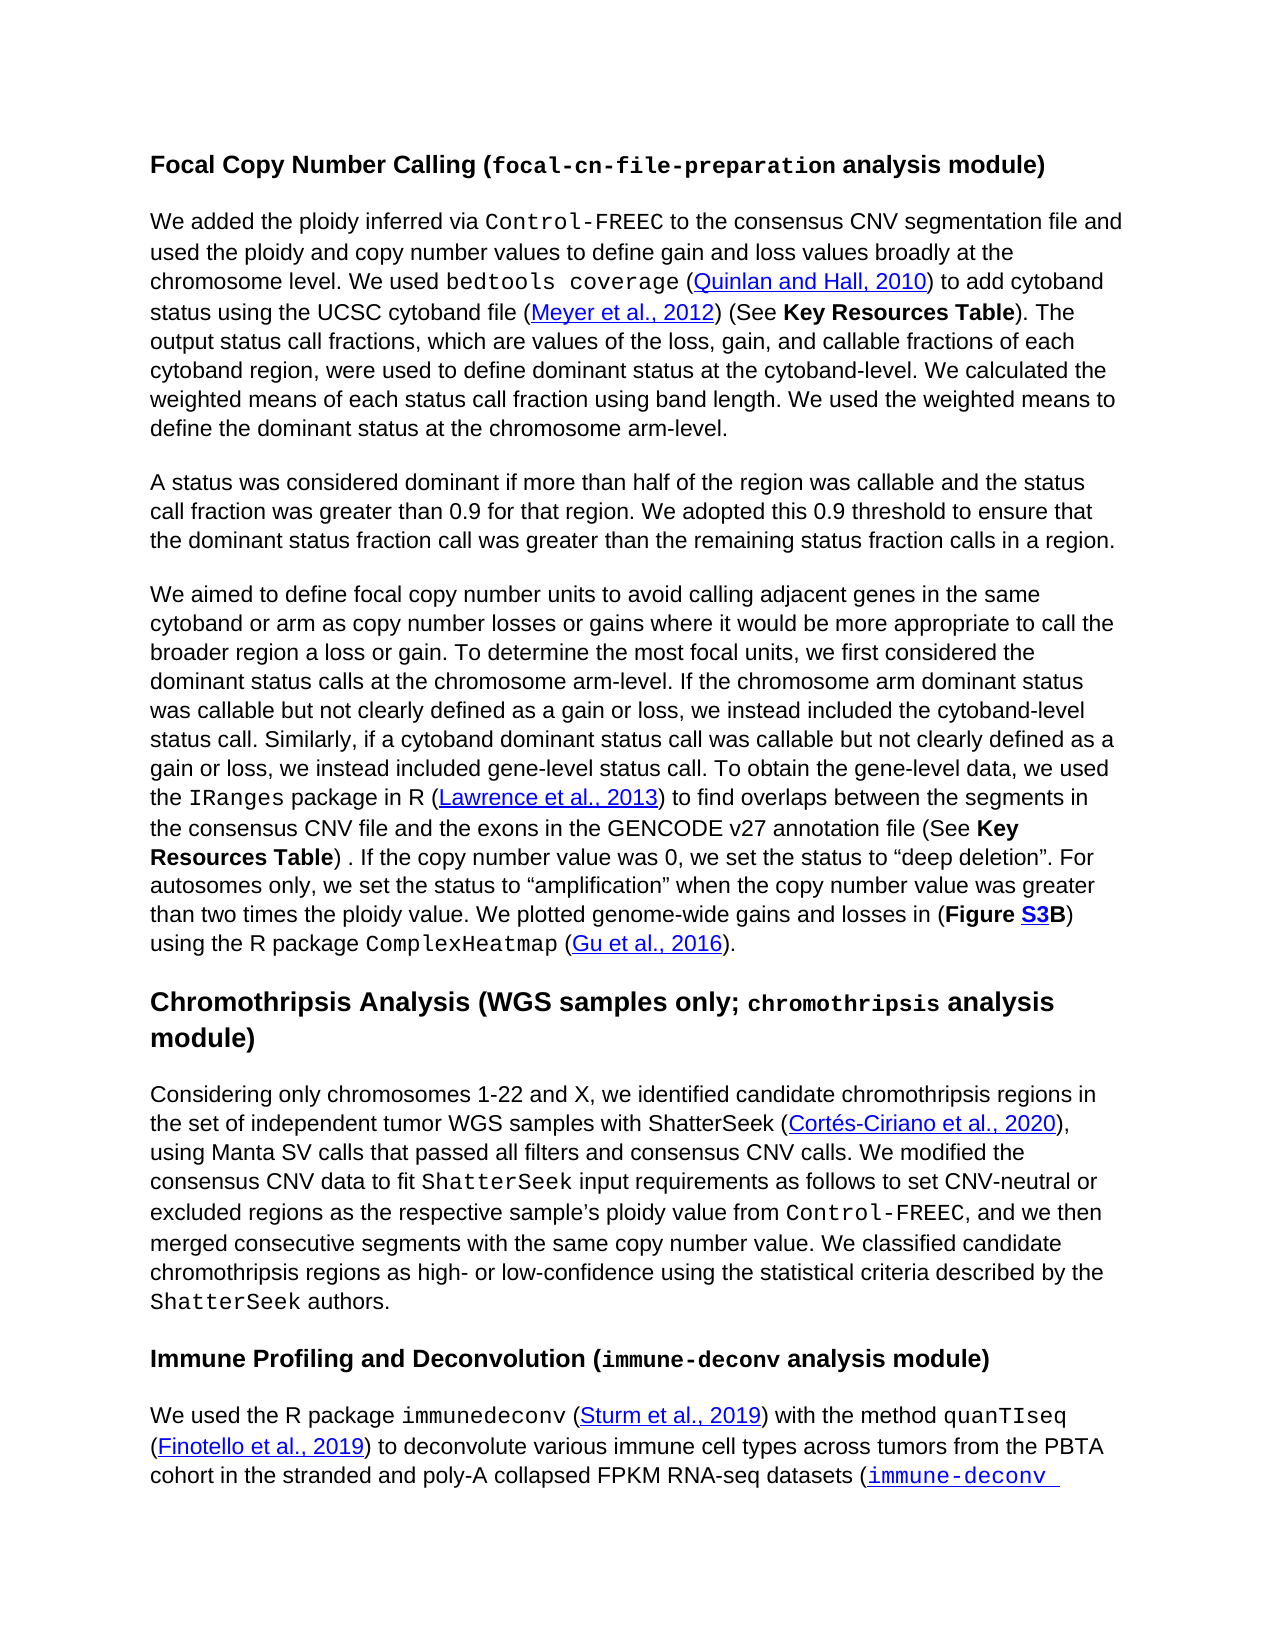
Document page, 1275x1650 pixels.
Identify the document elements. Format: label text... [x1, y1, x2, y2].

subtitle Immune Profiling and Deconvolution (immune-deconv analysis module) [150, 1344, 1125, 1374]
subtitle Focal Copy Number Calling (focal-cn-file-preparation analysis module) [150, 150, 1125, 180]
subtitle Chromothripsis Analysis (WGS samples only; chromothripsis analysis module) [150, 986, 1125, 1053]
text A status was considered dominant if more than half of the region was callable and the status call fraction was greater than 0.9 for that region. We adopted this 0.9 threshold to ensure that the dominant status fraction call was greater than the remaining status fraction calls in a region. [150, 469, 1125, 553]
text We added the ploidy inferred via Control-FREEC to the consensus CNV segmentation file and used the ploidy and copy number values to define gain and loss values broadly at the chromosome level. We used bedtools coverage (Quinlan and Hall, 2010) to add cytoband status using the UCSC cytoband file (Meyer et al., 2012) (See Key Resources Table). The output status call fractions, which are values of the loss, gain, and callable fractions of each cytoband region, were used to define dominant status at the cytoband-level. We calculated the weighted means of each status call fraction using band length. We used the weighted means to define the dominant status at the chromosome arm-level. [150, 208, 1125, 441]
text Considering only chromosomes 1-22 and X, we identified candidate chromothripsis regions in the set of independent tumor WGS samples with ShatterSeek (Cortés-Ciriano et al., 2020), using Manta SV calls that passed all filters and consensus CNV calls. We modified the consensus CNV data to fit ShatterSeek input requirements as follows to set CNV-neutral or excluded regions as the respective sample’s ploidy value from Control-FREEC, and we then merged consecutive segments with the same copy number value. We classified candidate chromothripsis regions as high- or low-confidence using the statistical criteria described by the ShatterSeek authors. [150, 1081, 1125, 1316]
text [150, 1402, 1125, 1491]
text We aimed to define focal copy number units to avoid calling adjacent genes in the same cytoband or arm as copy number losses or gains where it would be more appropriate to call the broader region a loss or gain. To determine the most focal units, we first considered the dominant status calls at the chromosome arm-level. If the chromosome arm dominant status was callable but not clearly defined as a gain or loss, we instead included the cytoband-level status call. Similarly, if a cytoband dominant status call was callable but not clearly defined as a gain or loss, we instead included gene-level status call. To obtain the gene-level data, we used the IRanges package in R (Lawrence et al., 2013) to find overlaps between the segments in the consensus CNV file and the exons in the GENCODE v27 annotation file (See Key Resources Table) . If the copy number value was 0, we set the status to “deep deletion”. For autosomes only, we set the status to “amplification” when the copy number value was greater than two times the ploidy value. We plotted genome-wide gains and losses in (Figure S3B) using the R package ComplexHeatmap (Gu et al., 2016). [150, 581, 1125, 959]
